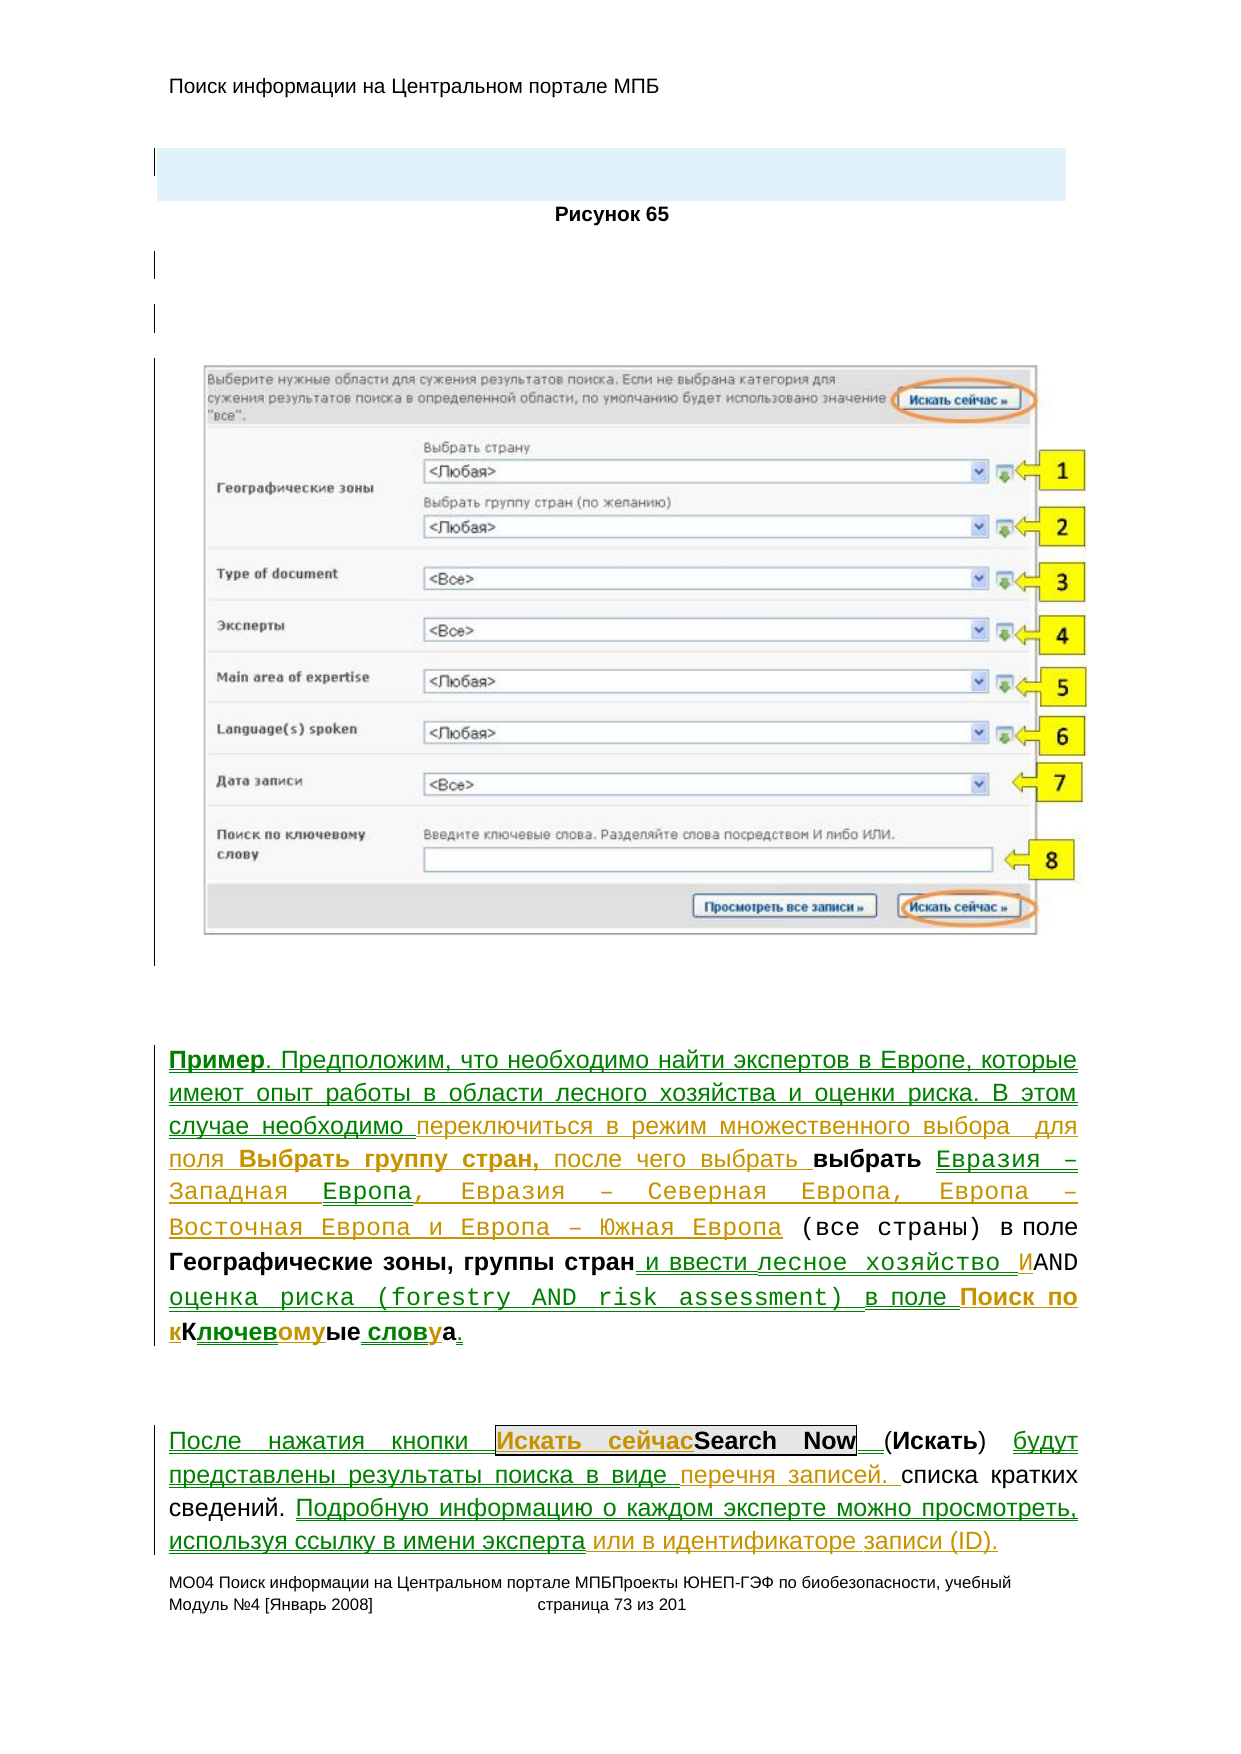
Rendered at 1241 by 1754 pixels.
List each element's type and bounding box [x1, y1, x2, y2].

picture [203, 365, 1088, 936]
table_cell [158, 201, 1066, 251]
